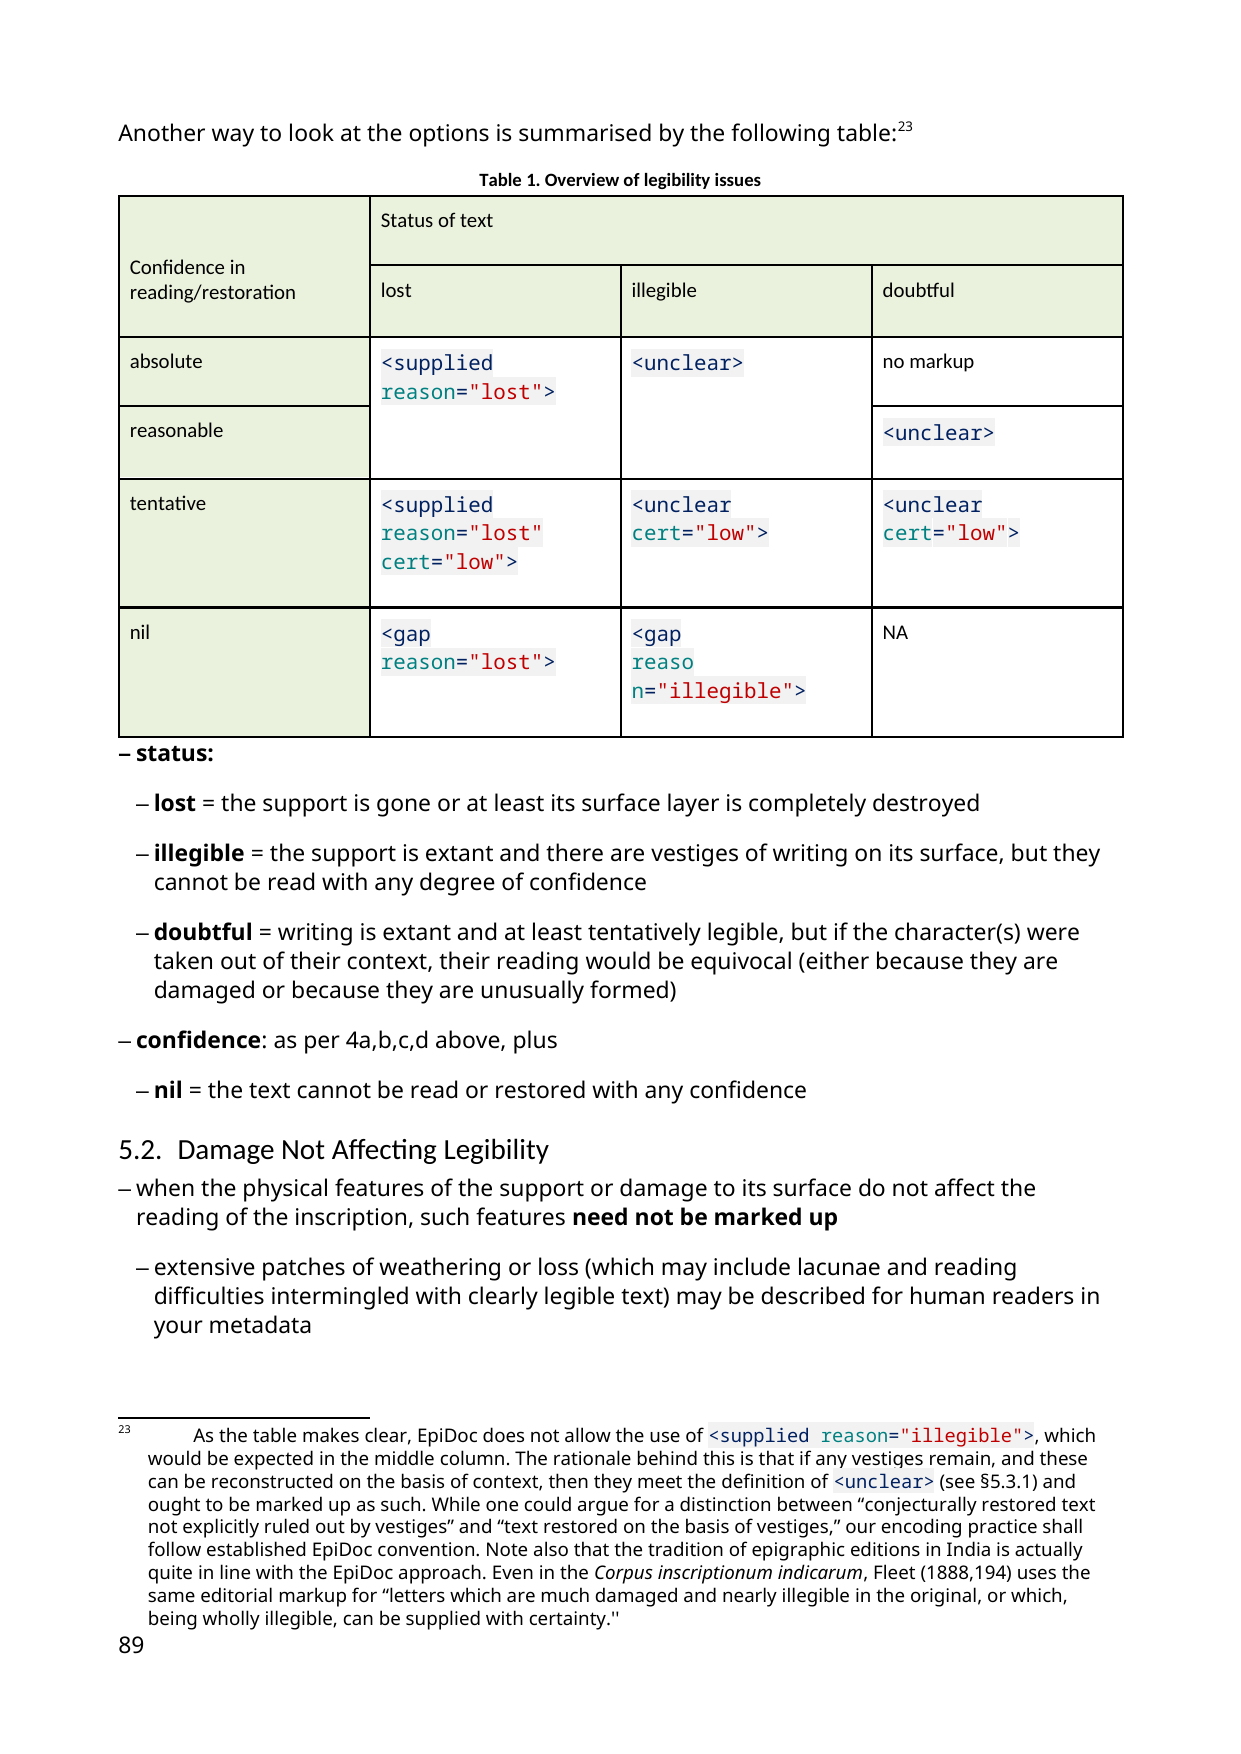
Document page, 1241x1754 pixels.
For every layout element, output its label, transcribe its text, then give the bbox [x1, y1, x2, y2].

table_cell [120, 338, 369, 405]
list confidence: as per 4a,b,c,d above, plus [118, 1025, 1122, 1054]
text Another way to look at the options is summarised by the following table: [118, 118, 1122, 147]
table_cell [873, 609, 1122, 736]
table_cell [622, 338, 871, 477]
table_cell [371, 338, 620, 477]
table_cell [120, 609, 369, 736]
list doubtful = writing is extant and at least tentatively legible, but if the character(s) were taken out of their context, their reading would be equivocal (either because they are damaged or because they are unusually formed) [136, 917, 1122, 1004]
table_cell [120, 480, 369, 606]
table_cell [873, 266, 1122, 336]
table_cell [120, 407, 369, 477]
list nil = the text cannot be read or restored with any confidence [136, 1075, 1122, 1104]
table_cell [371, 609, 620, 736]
list illegible = the support is extant and there are vestiges of writing on its surface, but they cannot be read with any degree of confidence [136, 838, 1122, 896]
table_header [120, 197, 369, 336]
list status: [118, 738, 1122, 767]
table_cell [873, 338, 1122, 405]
list extensive patches of weathering or loss (which may include lacunae and reading difficulties intermingled with clearly legible text) may be described for human readers in your metadata [136, 1252, 1122, 1340]
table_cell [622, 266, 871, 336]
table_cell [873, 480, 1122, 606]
subtitle Damage Not Affecting Legibility [118, 1129, 1122, 1167]
list when the physical features of the support or damage to its surface do not affect the reading of the inscription, such features need not be marked up [118, 1173, 1122, 1231]
list lost = the support is gone or at least its surface layer is completely destroyed [136, 788, 1122, 817]
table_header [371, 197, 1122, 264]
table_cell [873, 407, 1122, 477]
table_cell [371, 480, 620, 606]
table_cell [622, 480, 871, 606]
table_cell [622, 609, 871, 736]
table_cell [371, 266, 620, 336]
